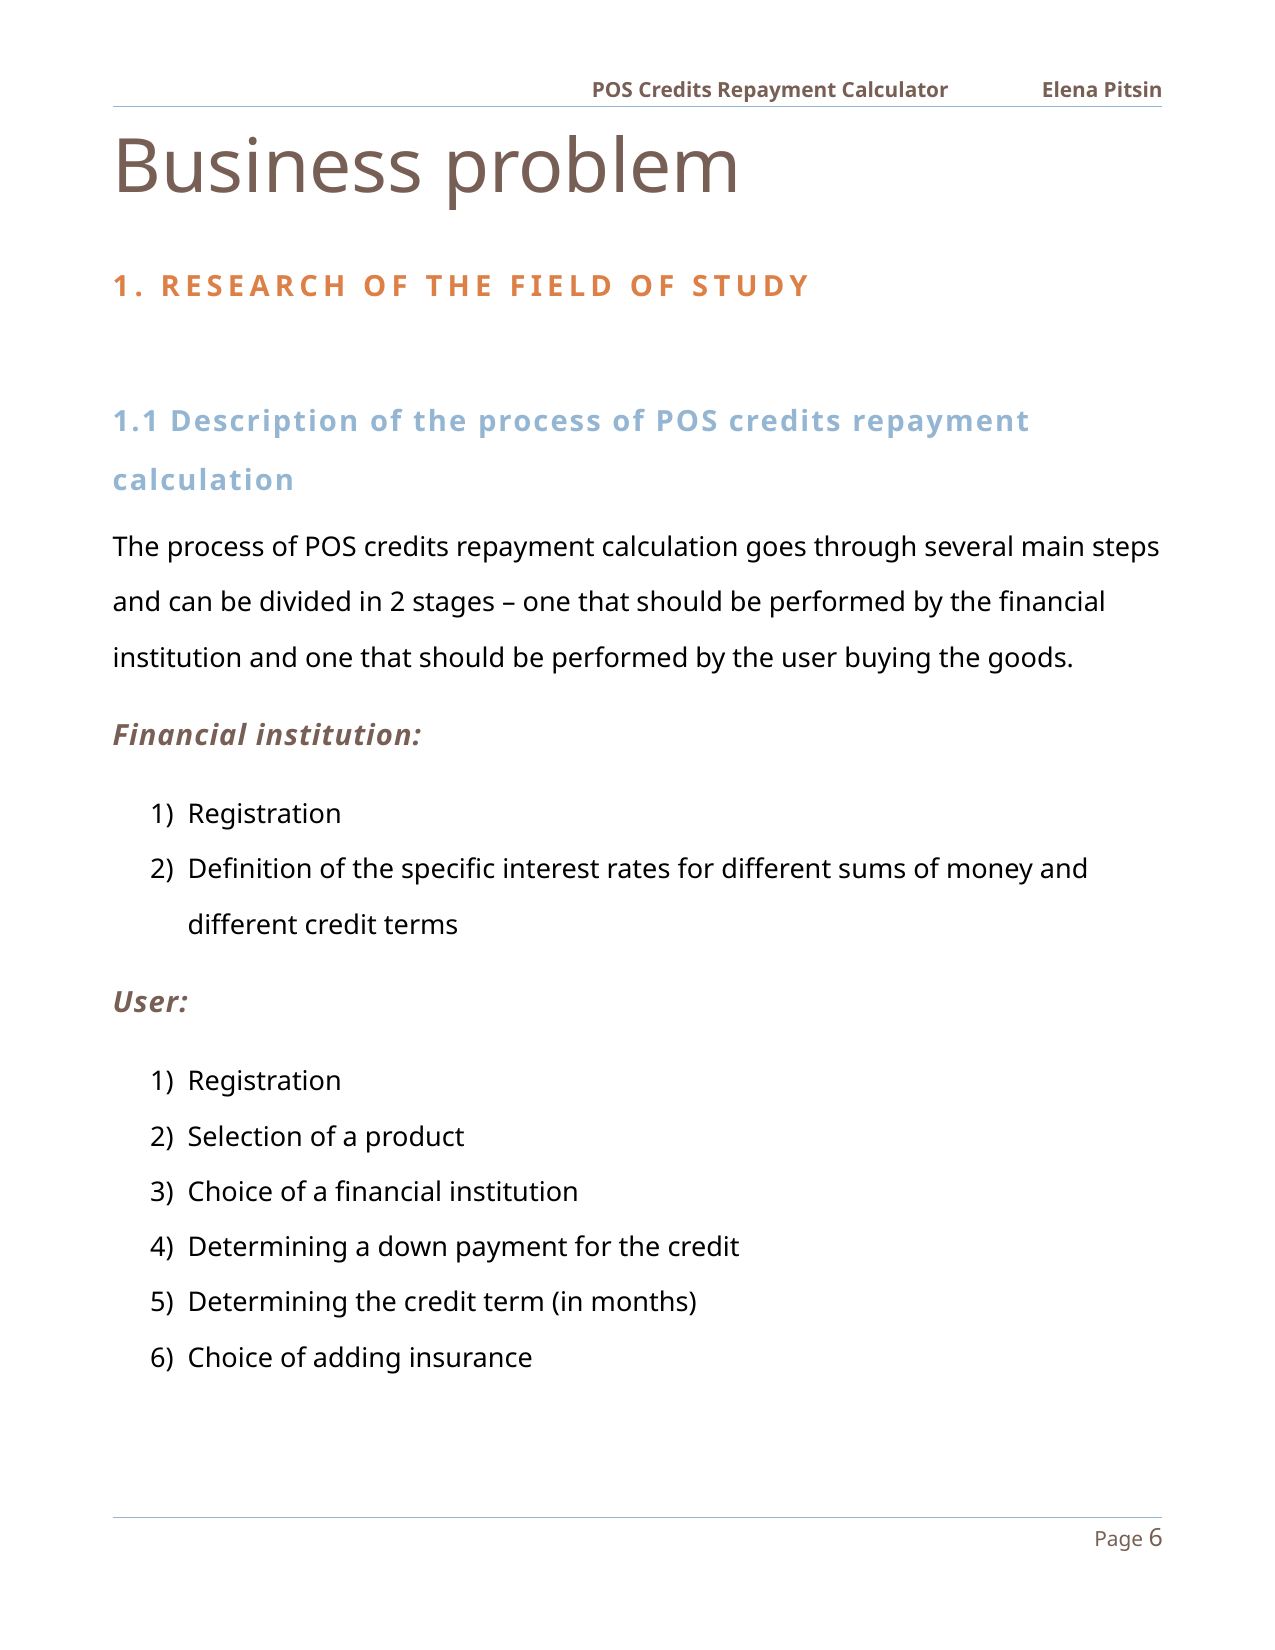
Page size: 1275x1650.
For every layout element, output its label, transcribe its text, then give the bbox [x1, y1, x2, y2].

list Registration [150, 1062, 1162, 1098]
list Definition of the specific interest rates for different sums of money and different credit terms [150, 850, 1162, 942]
list Determining a down payment for the credit [150, 1228, 1162, 1264]
text The process of POS credits repayment calculation goes through several main steps and can be divided in 2 stages – one that should be performed by the financial institution and one that should be performed by the user buying the goods. [112, 527, 1162, 675]
text User: [112, 981, 1162, 1021]
text Financial institution: [112, 714, 1162, 754]
subtitle 1. Research of the field of study [112, 266, 1162, 305]
list Selection of a product [150, 1117, 1162, 1154]
subtitle 1.1 Description of the process of POS credits repayment calculation [112, 400, 1162, 499]
list Determining the credit term (in months) [150, 1283, 1162, 1320]
list Choice of a financial institution [150, 1172, 1162, 1209]
title Business problem [112, 112, 1162, 215]
list Choice of adding insurance [150, 1338, 1162, 1375]
list Registration [150, 794, 1162, 831]
